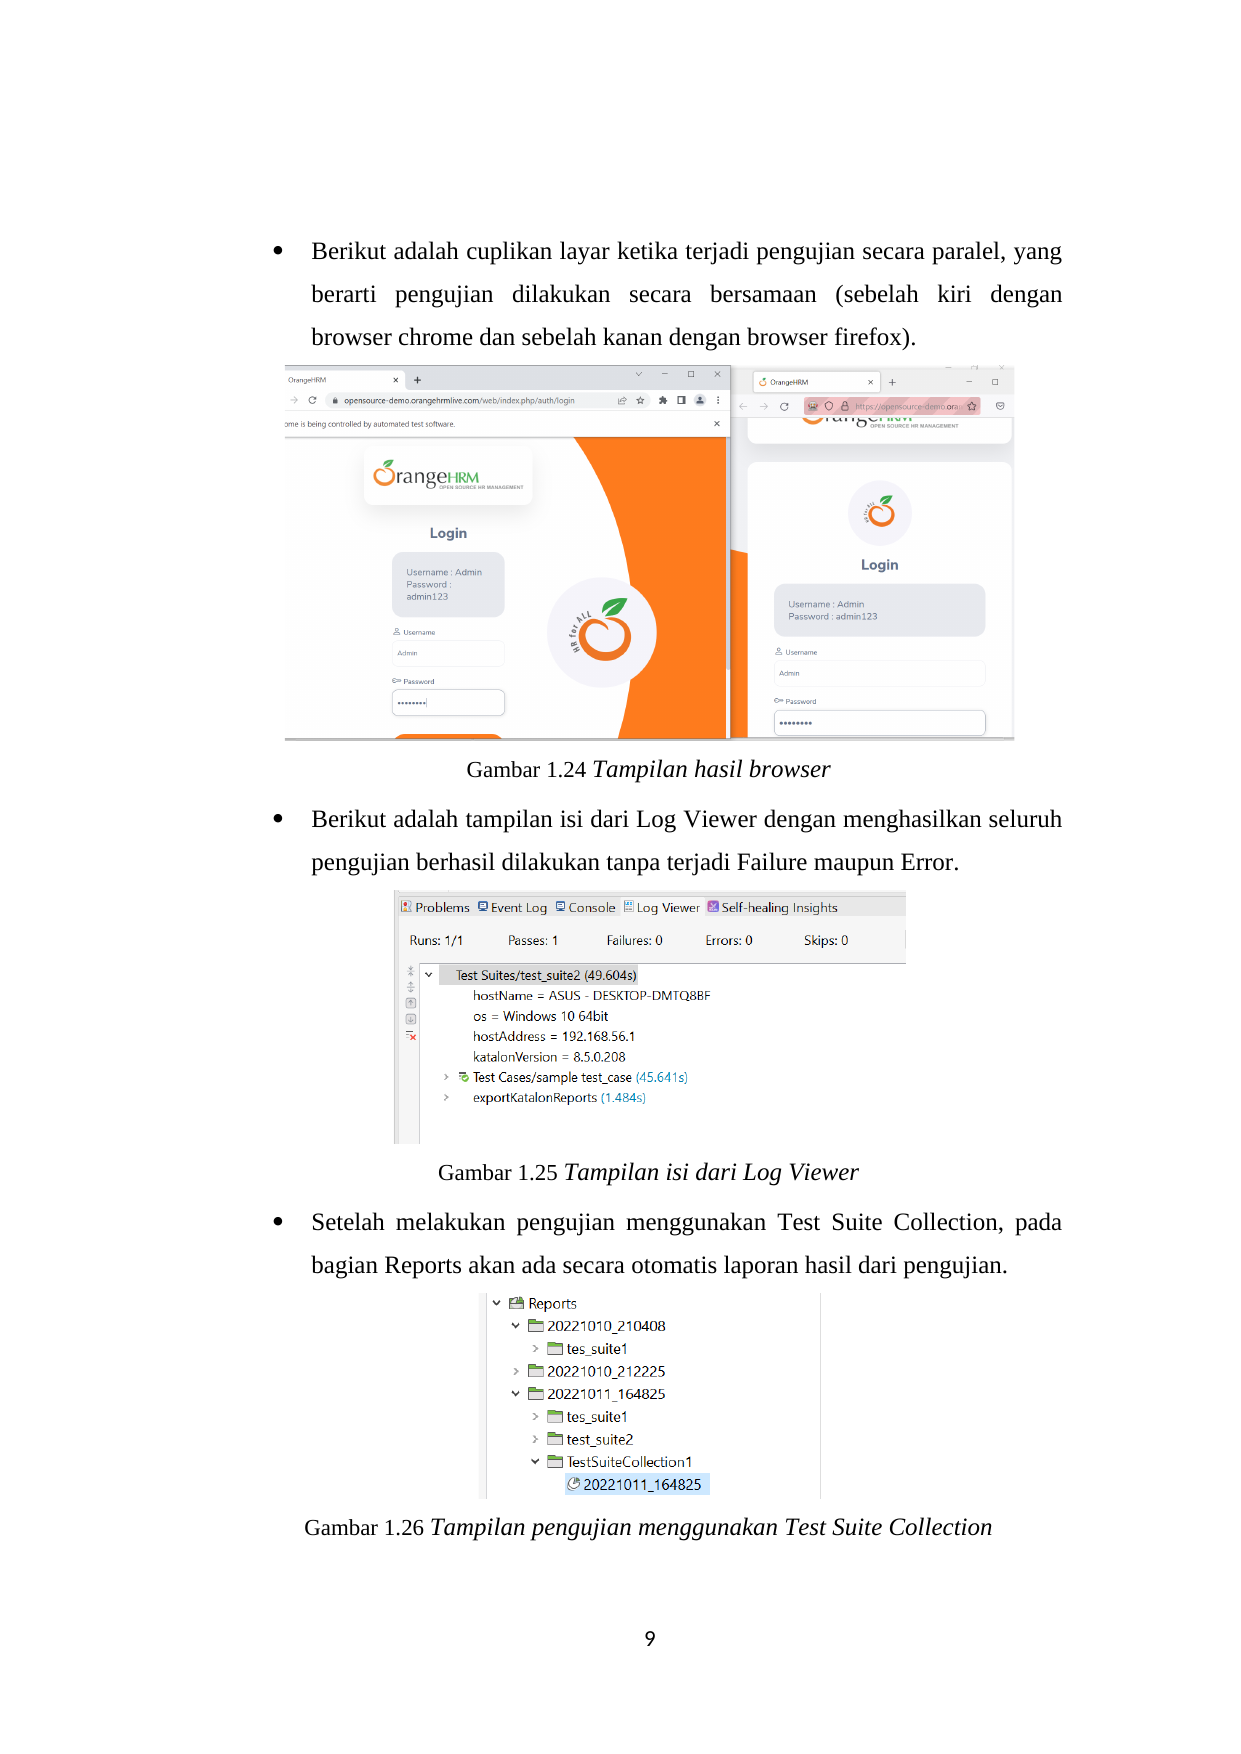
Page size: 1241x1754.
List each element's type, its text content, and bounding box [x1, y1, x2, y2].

picture [478, 1293, 821, 1499]
list Setelah melakukan pengujian menggunakan Test Suite Collection, pada bagian Reports akan ada secara otomatis laporan hasil dari pengujian. [274, 1207, 1063, 1279]
picture [393, 890, 906, 1144]
list Berikut adalah tampilan isi dari Log Viewer dengan menghasilkan seluruh pengujian berhasil dilakukan tanpa terjadi Failure maupun Error. [274, 804, 1063, 876]
picture [284, 365, 1015, 741]
text Gambar . Tampilan pengujian menggunakan Test Suite Collection [236, 1512, 1063, 1541]
text Gambar . Tampilan hasil browser [236, 754, 1063, 783]
list Berikut adalah cuplikan layar ketika terjadi pengujian secara paralel, yang berarti pengujian dilakukan secara bersamaan (sebelah kiri dengan browser chrome dan sebelah kanan dengan browser firefox). [274, 236, 1063, 351]
text Gambar . Tampilan isi dari Log Viewer [236, 1157, 1063, 1186]
